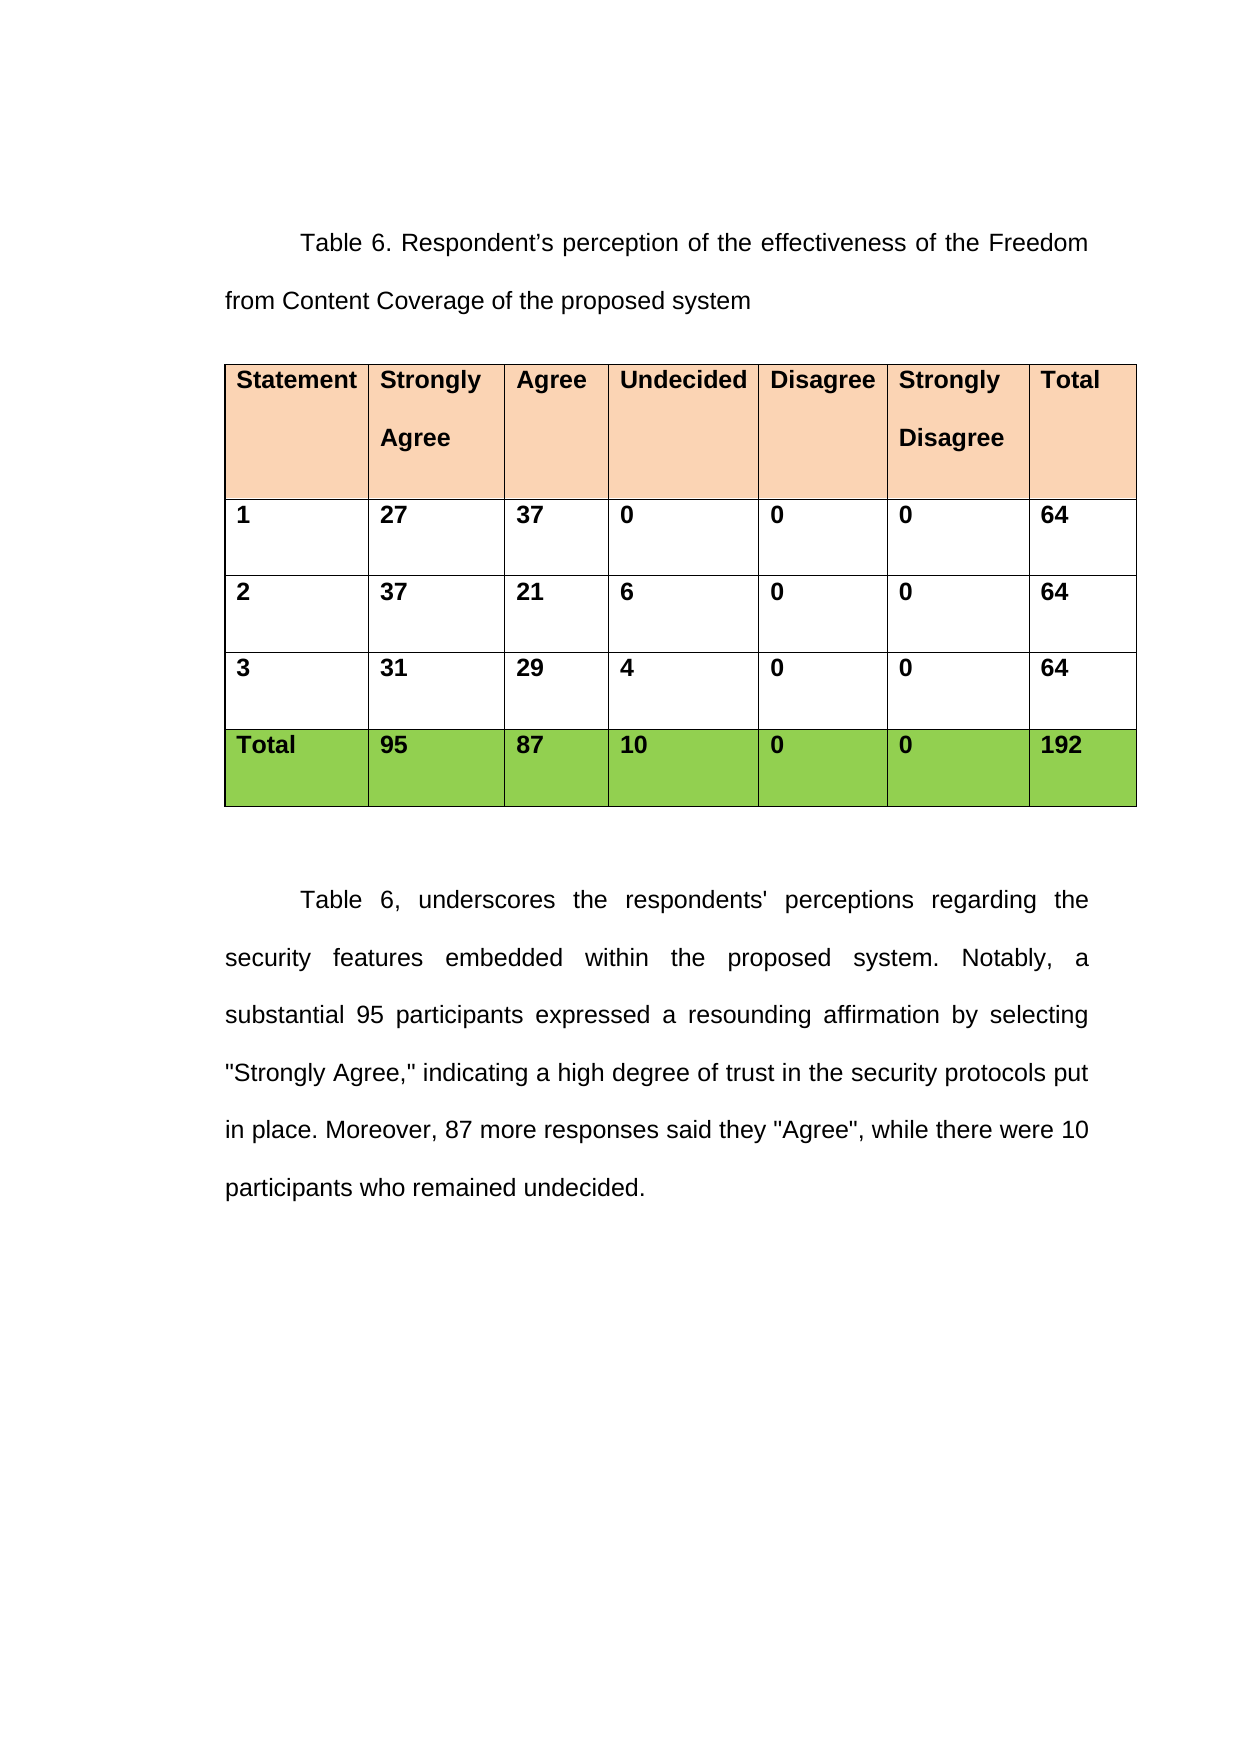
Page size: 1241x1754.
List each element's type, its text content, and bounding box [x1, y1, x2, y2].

table_cell 10 [609, 730, 758, 806]
table_cell 0 [888, 576, 1029, 652]
table_cell 0 [759, 500, 887, 575]
table_cell 0 [888, 730, 1029, 806]
text Table 6. Respondent’s perception of the effectiveness of the Freedom from Content Coverage of the proposed system [225, 228, 1090, 314]
table_cell 1 [226, 500, 368, 575]
table_cell 31 [369, 653, 504, 729]
table_cell 27 [369, 500, 504, 575]
table_cell 0 [888, 500, 1029, 575]
table_header Strongly Disagree [888, 365, 1029, 498]
table_cell 64 [1030, 500, 1136, 575]
table_header Strongly Agree [369, 365, 504, 498]
table_cell 64 [1030, 653, 1136, 729]
table_header Disagree [759, 365, 887, 498]
table_cell 64 [1030, 576, 1136, 652]
table_cell 4 [609, 653, 758, 729]
table_cell 95 [369, 730, 504, 806]
table_cell Total [226, 730, 368, 806]
table_cell 3 [226, 653, 368, 729]
table_cell 192 [1030, 730, 1136, 806]
table_header Undecided [609, 365, 758, 498]
table_cell 0 [609, 500, 758, 575]
table_cell 0 [759, 653, 887, 729]
table_cell 37 [505, 500, 608, 575]
table_cell 37 [369, 576, 504, 652]
table_cell 2 [226, 576, 368, 652]
table_header Statement [226, 365, 368, 498]
table_cell 0 [888, 653, 1029, 729]
table_header Total [1030, 365, 1136, 498]
table_cell 0 [759, 730, 887, 806]
table_cell 29 [505, 653, 608, 729]
table_cell 87 [505, 730, 608, 806]
table_header Agree [505, 365, 608, 498]
table_cell 6 [609, 576, 758, 652]
text Table 6, underscores the respondents' perceptions regarding the security features embedded within the proposed system. Notably, a substantial 95 participants expressed a resounding affirmation by selecting "Strongly Agree," indicating a high degree of trust in the security protocols put in place. Moreover, 87 more responses said they "Agree", while there were 10 participants who remained undecided. [225, 885, 1090, 1202]
table_cell 0 [759, 576, 887, 652]
table_cell 21 [505, 576, 608, 652]
